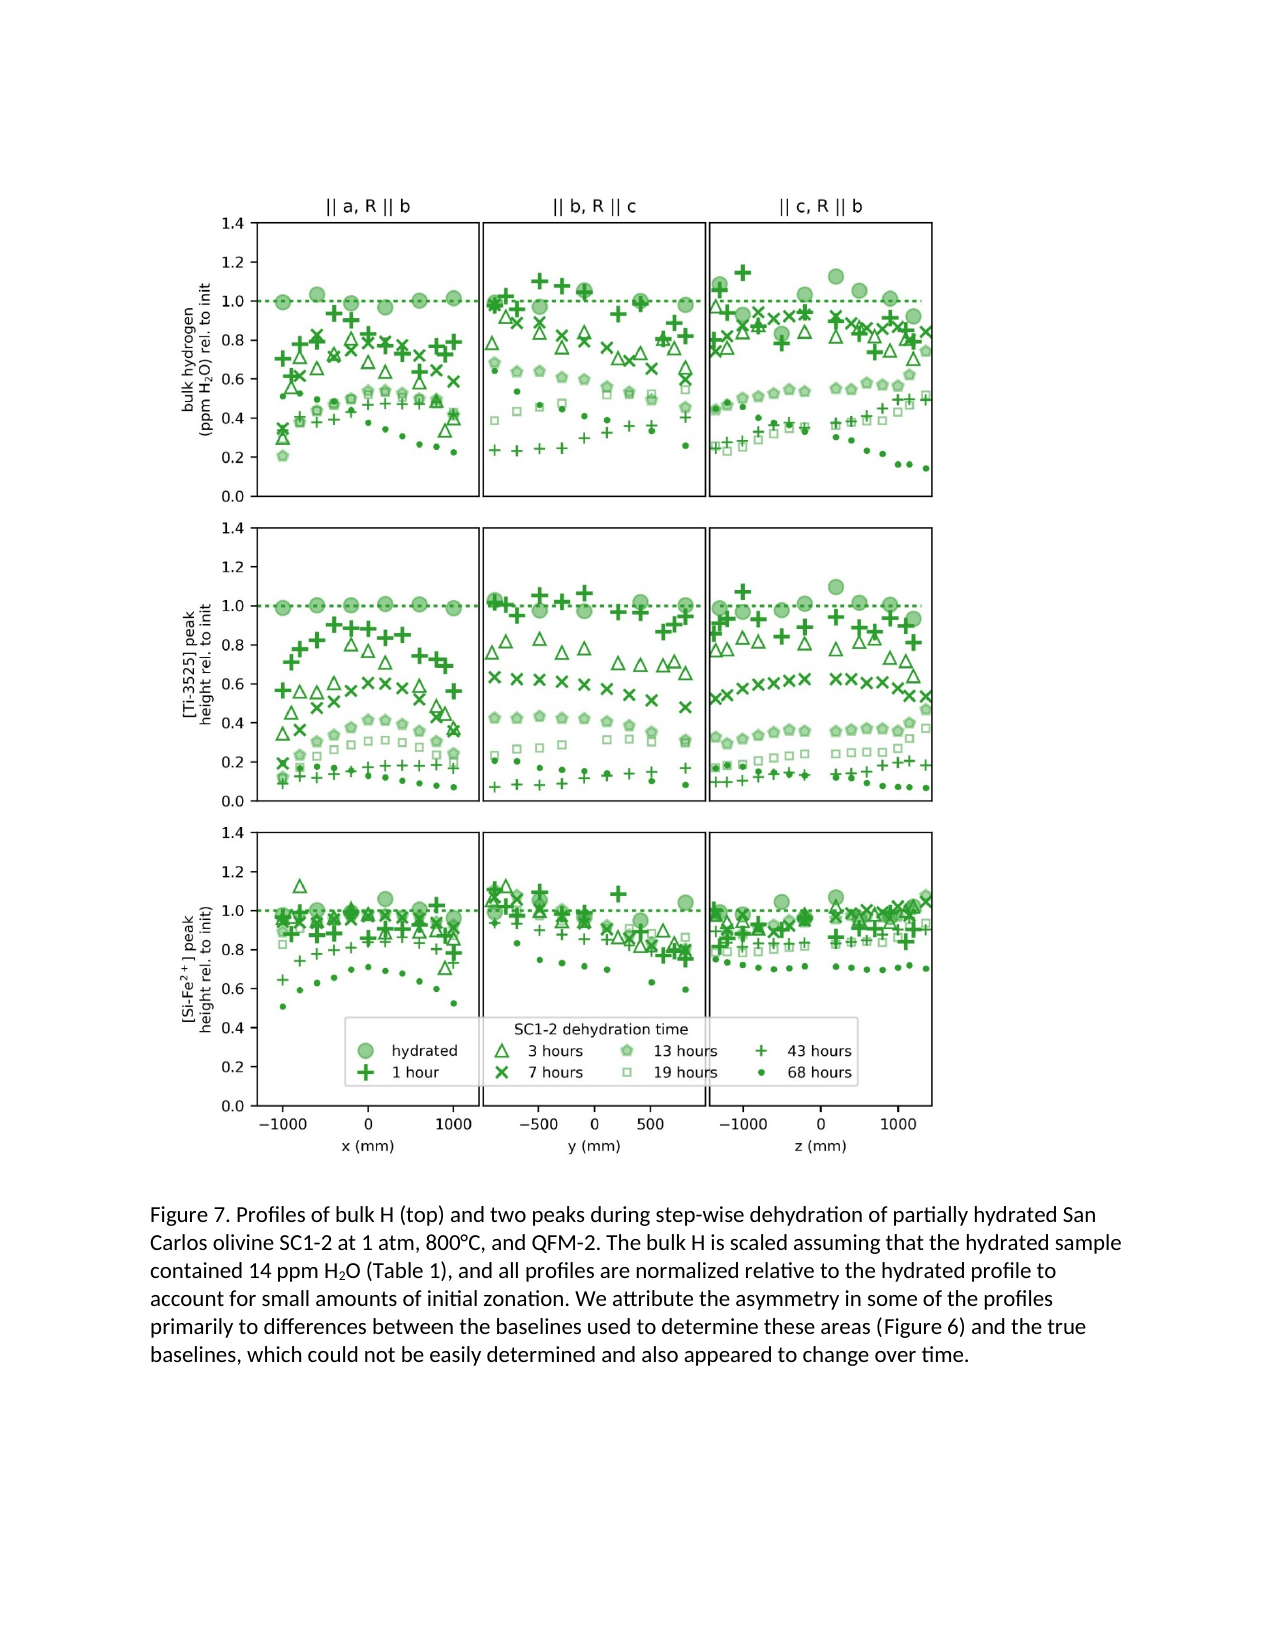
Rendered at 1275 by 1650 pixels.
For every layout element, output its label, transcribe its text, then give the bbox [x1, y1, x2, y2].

picture [150, 150, 1004, 1200]
